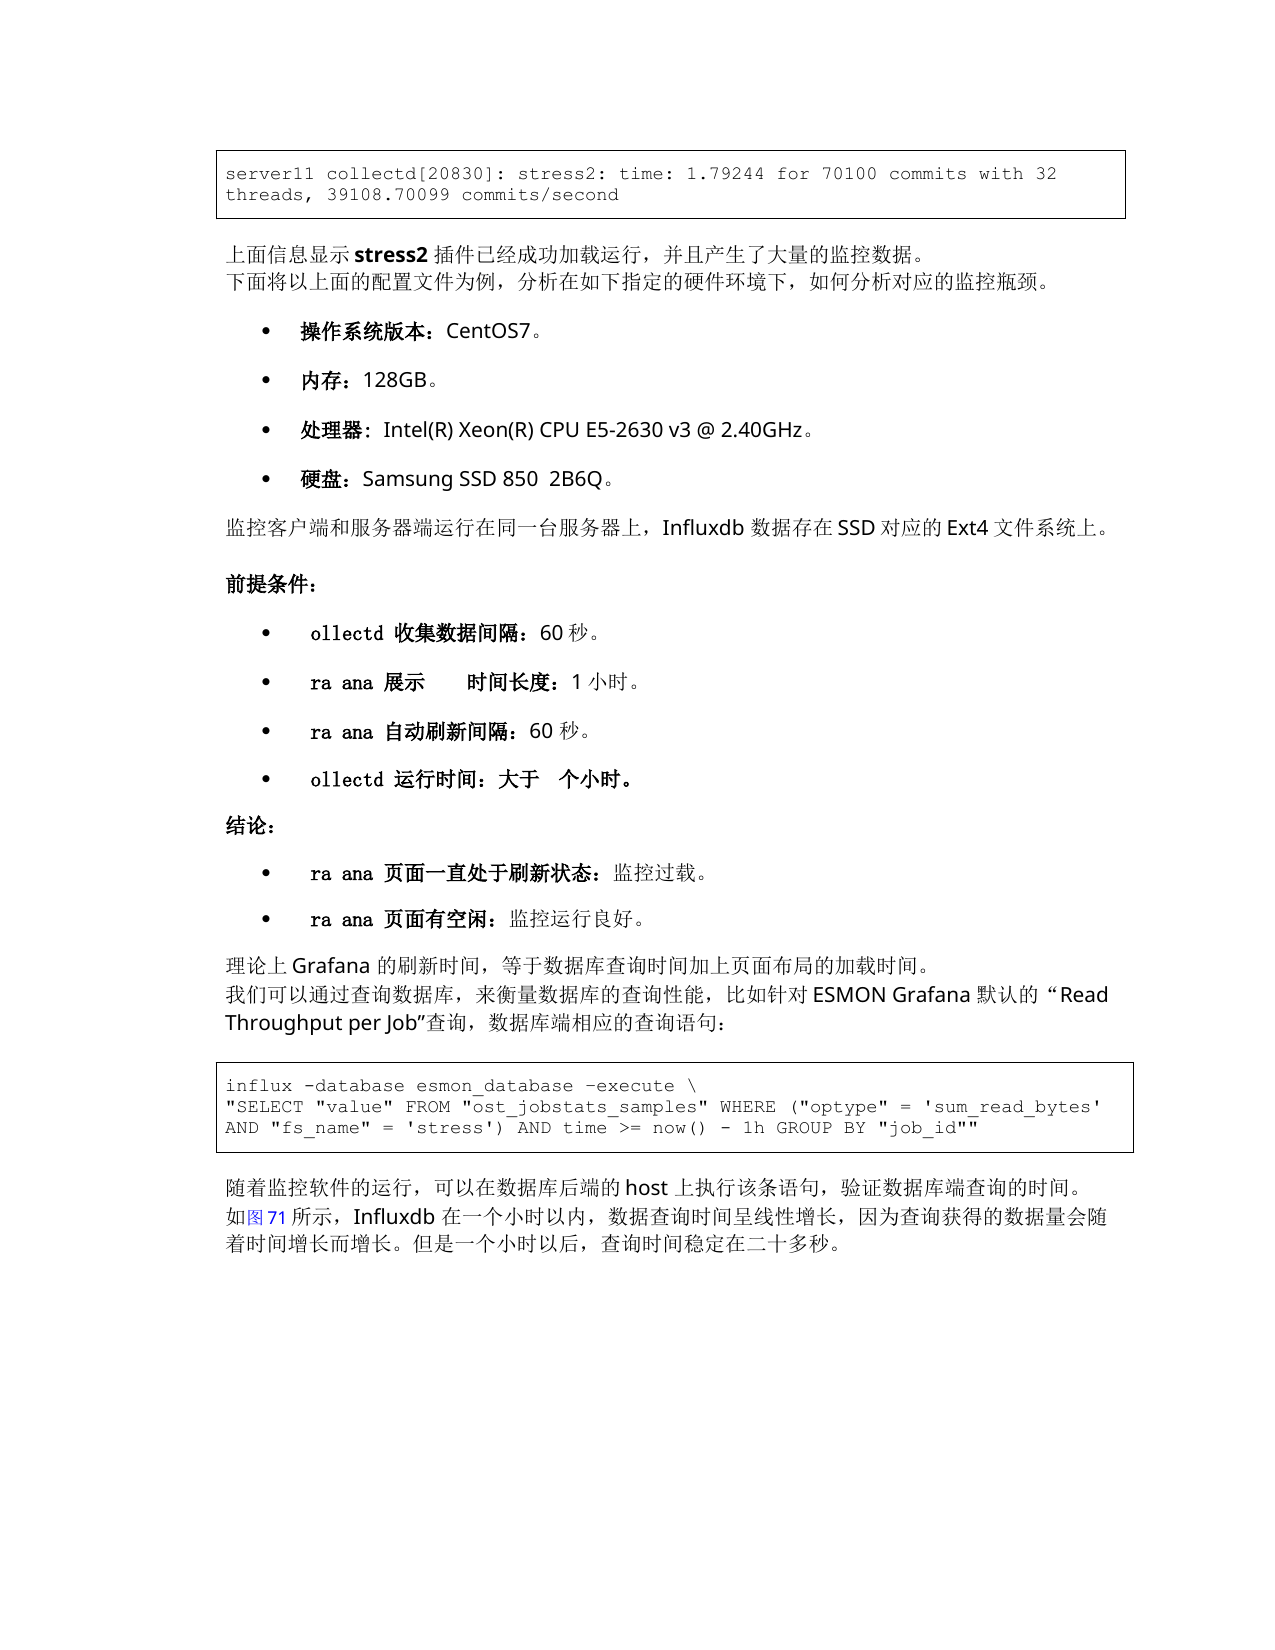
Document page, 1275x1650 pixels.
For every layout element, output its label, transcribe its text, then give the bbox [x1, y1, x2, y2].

text 硬盘：Samsung SSD 850 2B6Q。 [262, 464, 1125, 493]
text 监控客户端和服务器端运行在同一台服务器上，Influxdb 数据存在SSD对应的Ext4文件系统上。 [225, 513, 1125, 542]
text Collectd 收集数据间隔：60秒。 [262, 618, 1125, 646]
text 操作系统版本：CentOS7。 [262, 316, 1125, 345]
text 上面信息显示stress2 插件已经成功加载运行，并且产生了大量的监控数据。 [225, 240, 1125, 269]
text Grafana 自动刷新间隔：60 秒。 [262, 716, 1125, 745]
text 我们可以通过查询数据库，来衡量数据库的查询性能，比如针对ESMON Grafana 默认的“Read Throughput per Job”查询，数据库端相应的查询语句： [225, 980, 1125, 1037]
text influx -database esmon_database –execute \ [217, 1063, 1133, 1083]
text 随着监控软件的运行，可以在数据库后端的host 上执行该条语句，验证数据库端查询的时间。 [225, 1173, 1125, 1202]
text Collectd 运行时间：大于1个小时。 [262, 766, 1125, 791]
text Grafana 页面有空闲：监控运行良好。 [262, 905, 1125, 931]
text 结论： [225, 812, 1125, 836]
text 如图71所示，Influxdb 在一个小时以内，数据查询时间呈线性增长，因为查询获得的数据量会随着时间增长而增长。但是一个小时以后，查询时间稳定在二十多秒。 [225, 1202, 1125, 1254]
text Grafana 展示历史时间长度：1小时。 [262, 667, 1125, 696]
text 内存：128GB。 [262, 366, 1125, 394]
text 前提条件： [225, 570, 1125, 594]
text 理论上Grafana 的刷新时间，等于数据库查询时间加上页面布局的加载时间。 [225, 952, 1125, 980]
text "SELECT "value" FROM "ost_jobstats_samples" WHERE ("optype" = 'sum_read_bytes' AND "fs_name" = 'stress') AND time >= now() - 1h GROUP BY "job_id"" [217, 1083, 1133, 1152]
text 处理器: Intel(R) Xeon(R) CPU E5-2630 v3 @ 2.40GHz。 [262, 415, 1125, 443]
text Grafana 页面一直处于刷新状态：监控过载。 [262, 859, 1125, 884]
text 下面将以上面的配置文件为例，分析在如下指定的硬件环境下，如何分析对应的监控瓶颈。 [225, 269, 1125, 293]
text server11 collectd[20830]: stress2: time: 1.79244 for 70100 commits with 32 threads, 39108.70099 commits/second [217, 151, 1125, 218]
